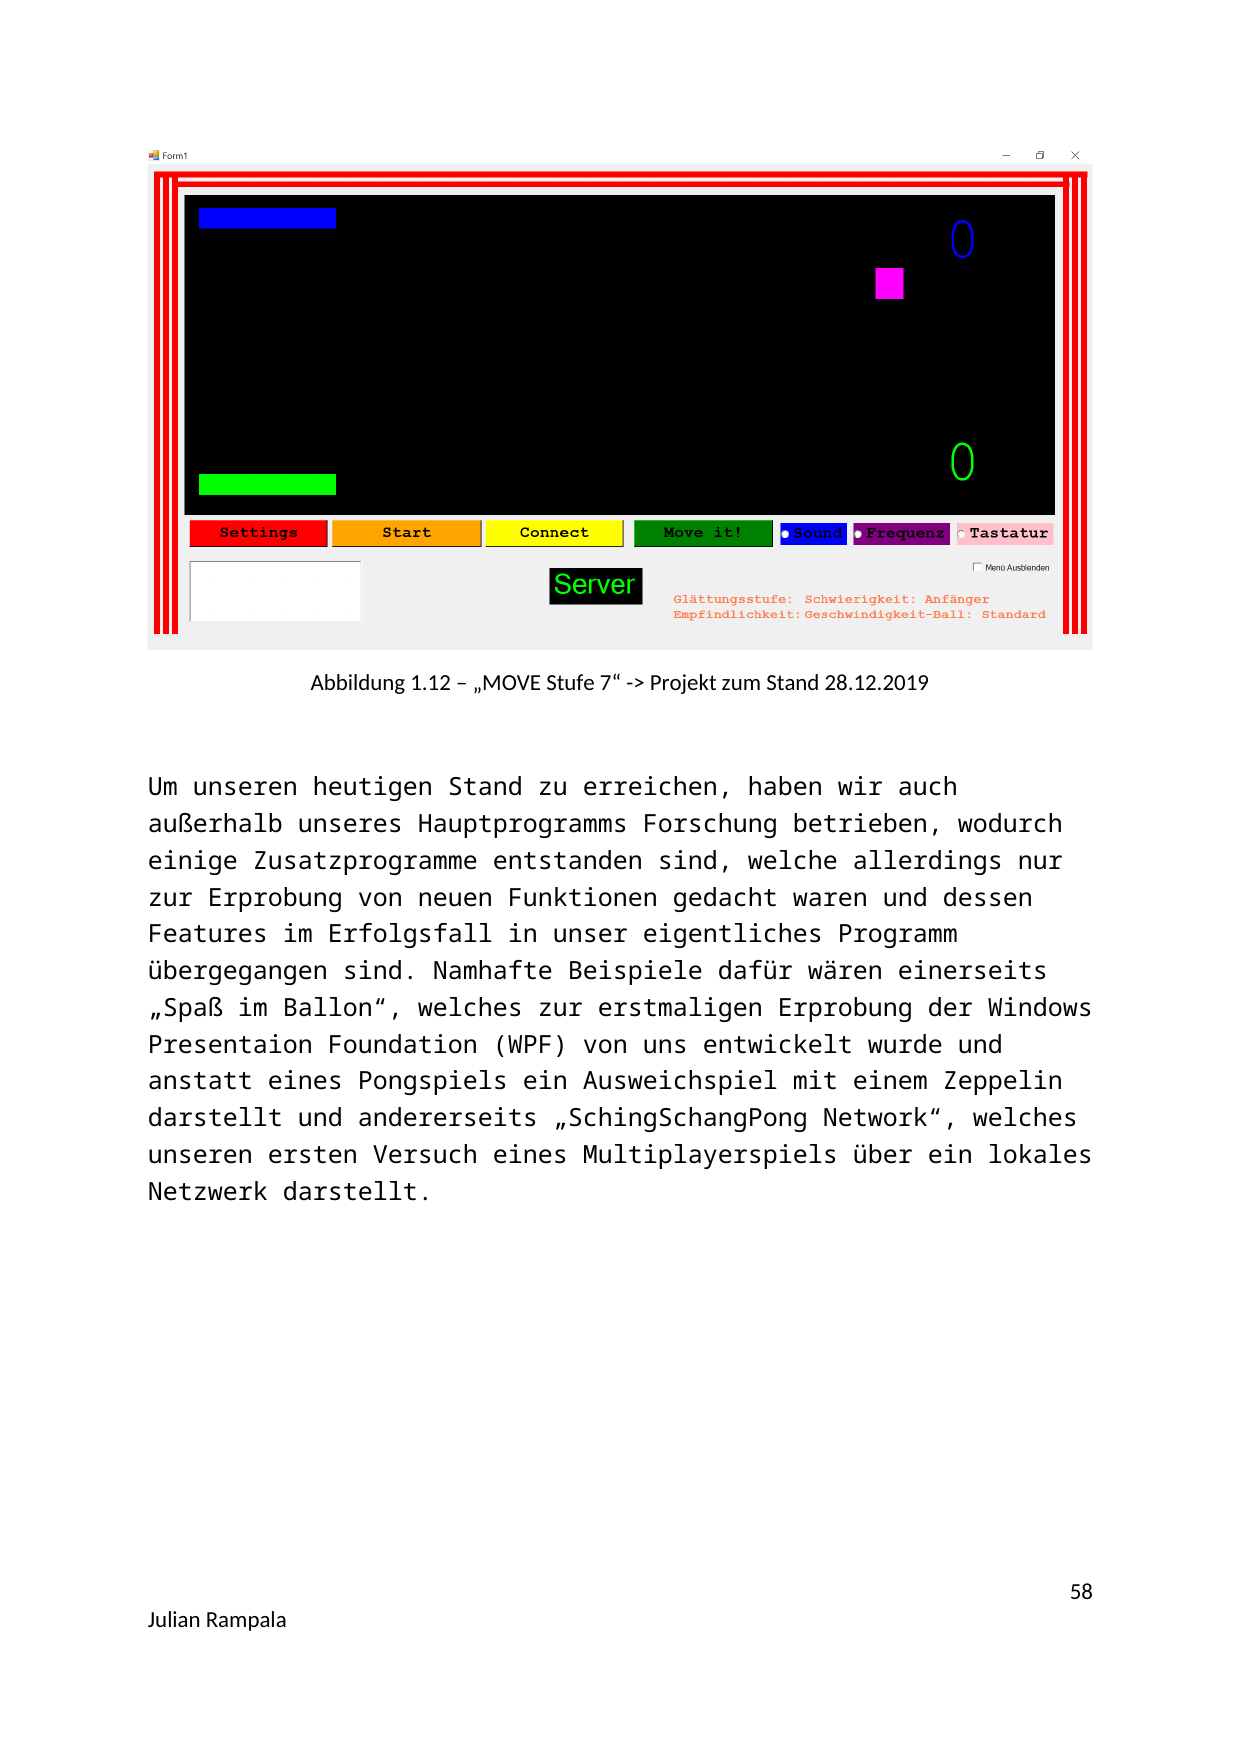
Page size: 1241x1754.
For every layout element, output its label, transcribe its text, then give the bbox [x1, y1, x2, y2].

picture [147, 147, 1093, 650]
text Abbildung 1.12 – „MOVE Stufe 7“ -> Projekt zum Stand 28.12.2019 [148, 668, 1093, 697]
text Um unseren heutigen Stand zu erreichen, haben wir auch außerhalb unseres Hauptprogramms Forschung betrieben, wodurch einige Zusatzprogramme entstanden sind, welche allerdings nur zur Erprobung von neuen Funktionen gedacht waren und dessen Features im Erfolgsfall in unser eigentliches Programm übergegangen sind. Namhafte Beispiele dafür wären einerseits „Spaß im Ballon“, welches zur erstmaligen Erprobung der Windows Presentaion Foundation (WPF) von uns entwickelt wurde und anstatt eines Pongspiels ein Ausweichspiel mit einem Zeppelin darstellt und andererseits „SchingSchangPong Network“, welches unseren ersten Versuch eines Multiplayerspiels über ein lokales Netzwerk darstellt. [148, 769, 1093, 1207]
